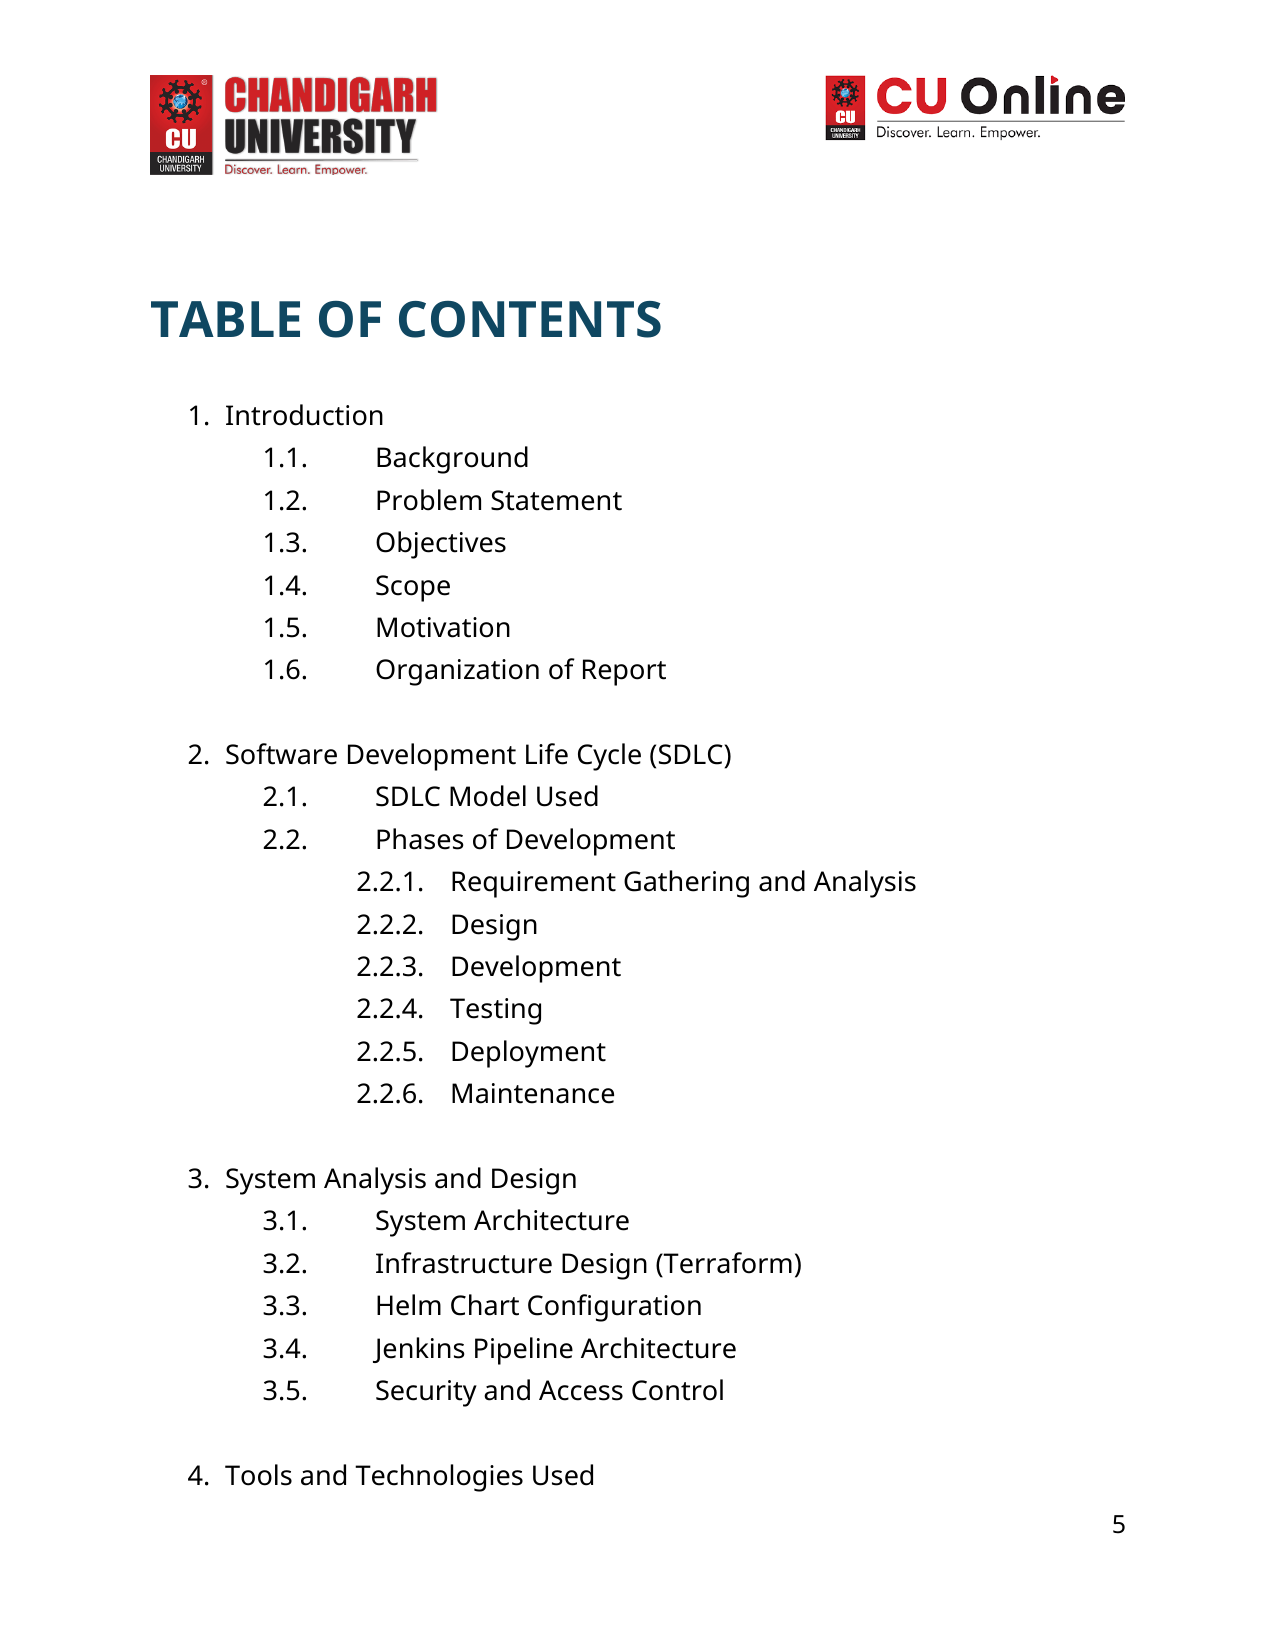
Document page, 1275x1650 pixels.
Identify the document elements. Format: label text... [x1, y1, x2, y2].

list Testing [356, 990, 1125, 1027]
list System Analysis and Design [187, 1159, 1125, 1196]
list Development [356, 947, 1125, 984]
list Scope [262, 566, 1125, 603]
list SDLC Model Used [262, 778, 1125, 815]
list Jenkins Pipeline Architecture [262, 1329, 1125, 1366]
list Background [262, 439, 1125, 476]
picture [824, 75, 1125, 141]
list Problem Statement [262, 481, 1125, 518]
list Deployment [356, 1032, 1125, 1069]
list Helm Chart Configuration [262, 1287, 1125, 1323]
subtitle TABLE OF CONTENTS [150, 284, 1125, 353]
list Organization of Report [262, 651, 1125, 688]
list Phases of Development [262, 820, 1125, 857]
list Security and Access Control [262, 1371, 1125, 1408]
list Requirement Gathering and Analysis [356, 863, 1125, 899]
list Infrastructure Design (Terraform) [262, 1244, 1125, 1281]
list Introduction [187, 396, 1125, 433]
list Software Development Life Cycle (SDLC) [187, 736, 1125, 772]
list System Architecture [262, 1202, 1125, 1239]
list Motivation [262, 608, 1125, 645]
list Maintenance [356, 1075, 1125, 1112]
list Objectives [262, 523, 1125, 560]
list Tools and Technologies Used [187, 1456, 1125, 1493]
list Design [356, 905, 1125, 942]
picture [150, 75, 439, 175]
